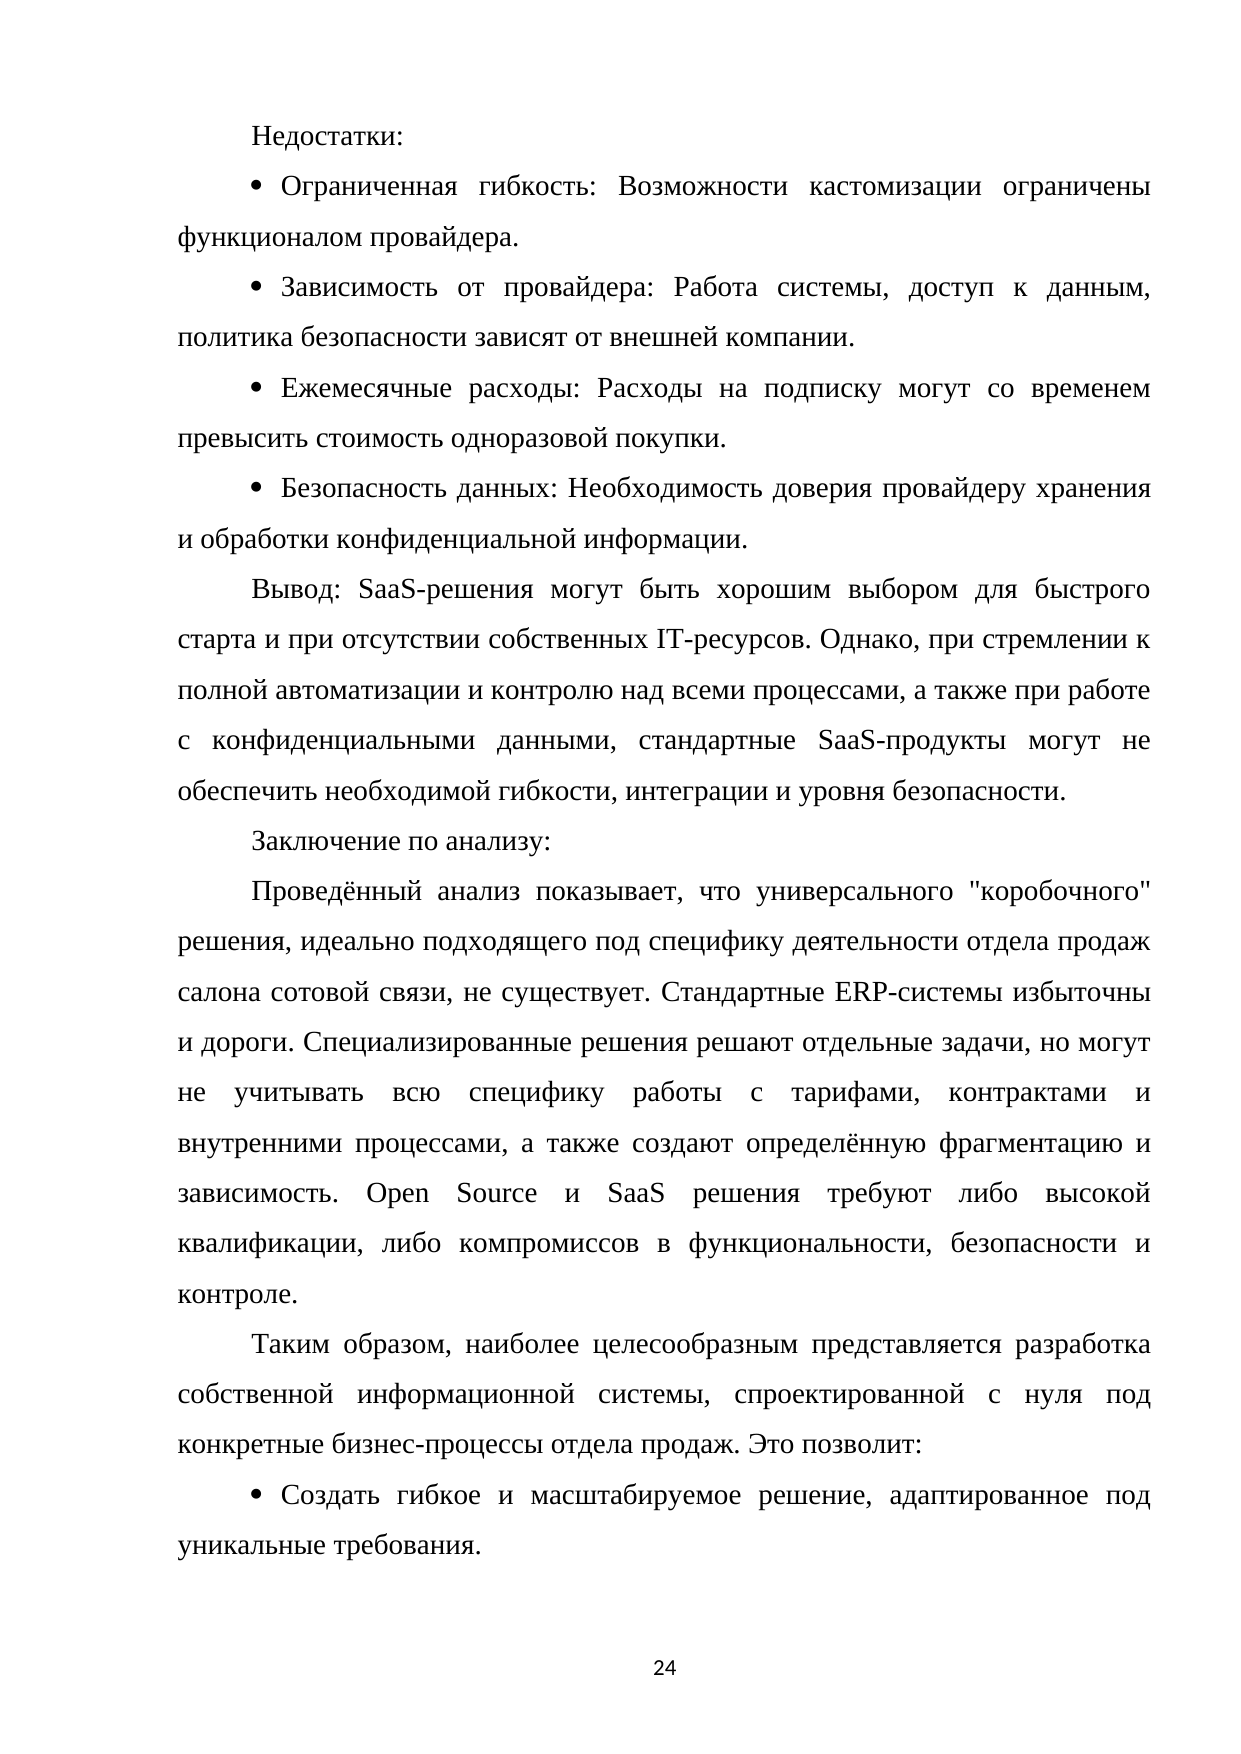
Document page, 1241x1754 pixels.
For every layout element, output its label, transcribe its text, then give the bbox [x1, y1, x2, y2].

text Вывод: SaaS-решения могут быть хорошим выбором для быстрого старта и при отсутствии собственных IT-ресурсов. Однако, при стремлении к полной автоматизации и контролю над всеми процессами, а также при работе с конфиденциальными данными, стандартные SaaS-продукты могут не обеспечить необходимой гибкости, интеграции и уровня безопасности. [177, 571, 1152, 806]
list Ограниченная гибкость: Возможности кастомизации ограничены функционалом провайдера. [177, 168, 1152, 252]
text Недостатки: [177, 118, 1152, 152]
text Проведённый анализ показывает, что универсального "коробочного" решения, идеально подходящего под специфику деятельности отдела продаж салона сотовой связи, не существует. Стандартные ERP-системы избыточны и дороги. Специализированные решения решают отдельные задачи, но могут не учитывать всю специфику работы с тарифами, контрактами и внутренними процессами, а также создают определённую фрагментацию и зависимость. Open Source и SaaS решения требуют либо высокой квалификации, либо компромиссов в функциональности, безопасности и контроле. [177, 873, 1152, 1309]
list Ежемесячные расходы: Расходы на подписку могут со временем превысить стоимость одноразовой покупки. [177, 370, 1152, 454]
list Зависимость от провайдера: Работа системы, доступ к данным, политика безопасности зависят от внешней компании. [177, 269, 1152, 353]
list Создать гибкое и масштабируемое решение, адаптированное под уникальные требования. [177, 1477, 1152, 1561]
text Таким образом, наиболее целесообразным представляется разработка собственной информационной системы, спроектированной с нуля под конкретные бизнес-процессы отдела продаж. Это позволит: [177, 1326, 1152, 1460]
list Безопасность данных: Необходимость доверия провайдеру хранения и обработки конфиденциальной информации. [177, 471, 1152, 554]
text Заключение по анализу: [177, 823, 1152, 856]
